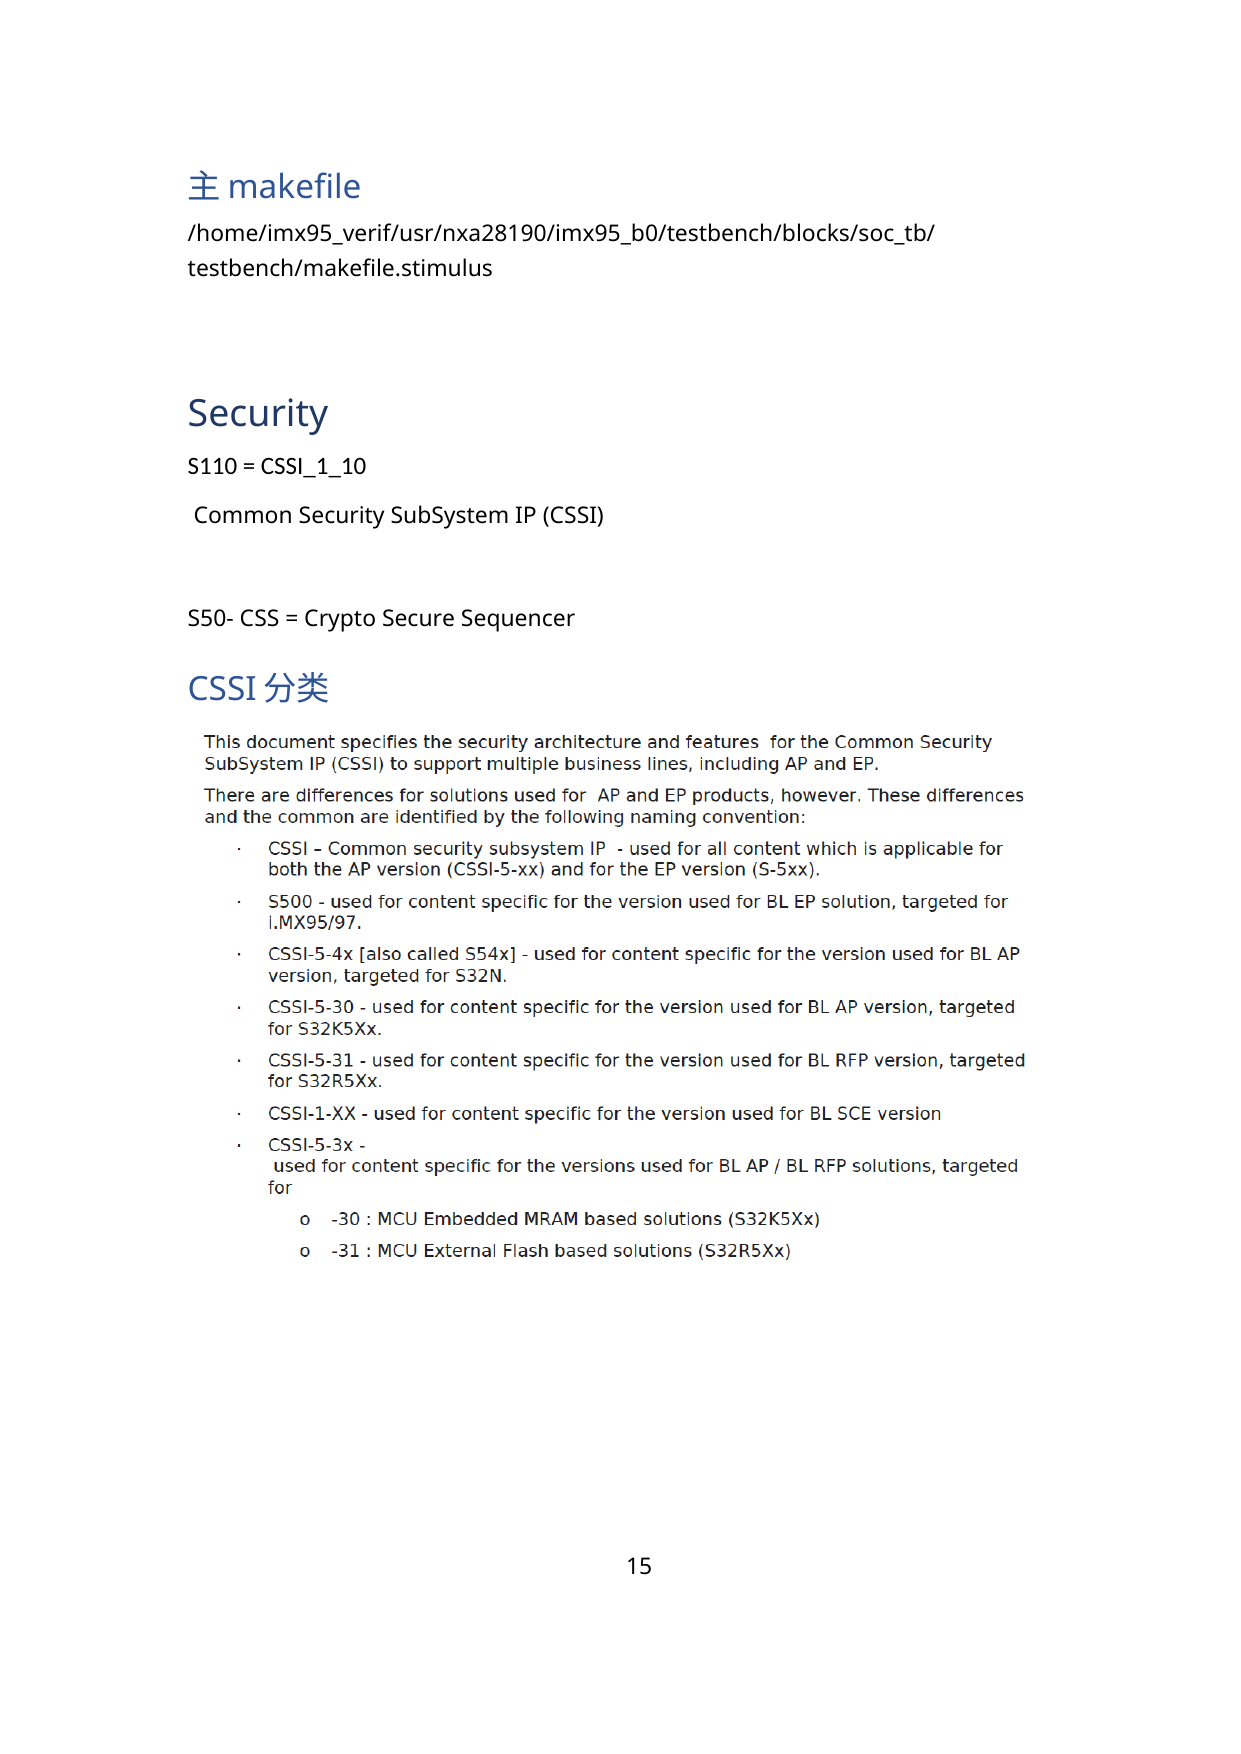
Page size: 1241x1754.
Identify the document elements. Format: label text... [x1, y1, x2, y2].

picture [187, 721, 1053, 1268]
subtitle 主makefile [187, 151, 1053, 216]
text Common Security SubSystem IP (CSSI) [187, 498, 1053, 531]
text /home/imx95_verif/usr/nxa28190/imx95_b0/testbench/blocks/soc_tb/testbench/makefile.stimulus [187, 216, 1053, 284]
subtitle Security [187, 380, 1053, 445]
text S50- CSS = Crypto Secure Sequencer [187, 601, 1053, 634]
text S110 = CSSI_1_10 [187, 449, 1053, 481]
subtitle CSSI分类 [187, 653, 1053, 718]
